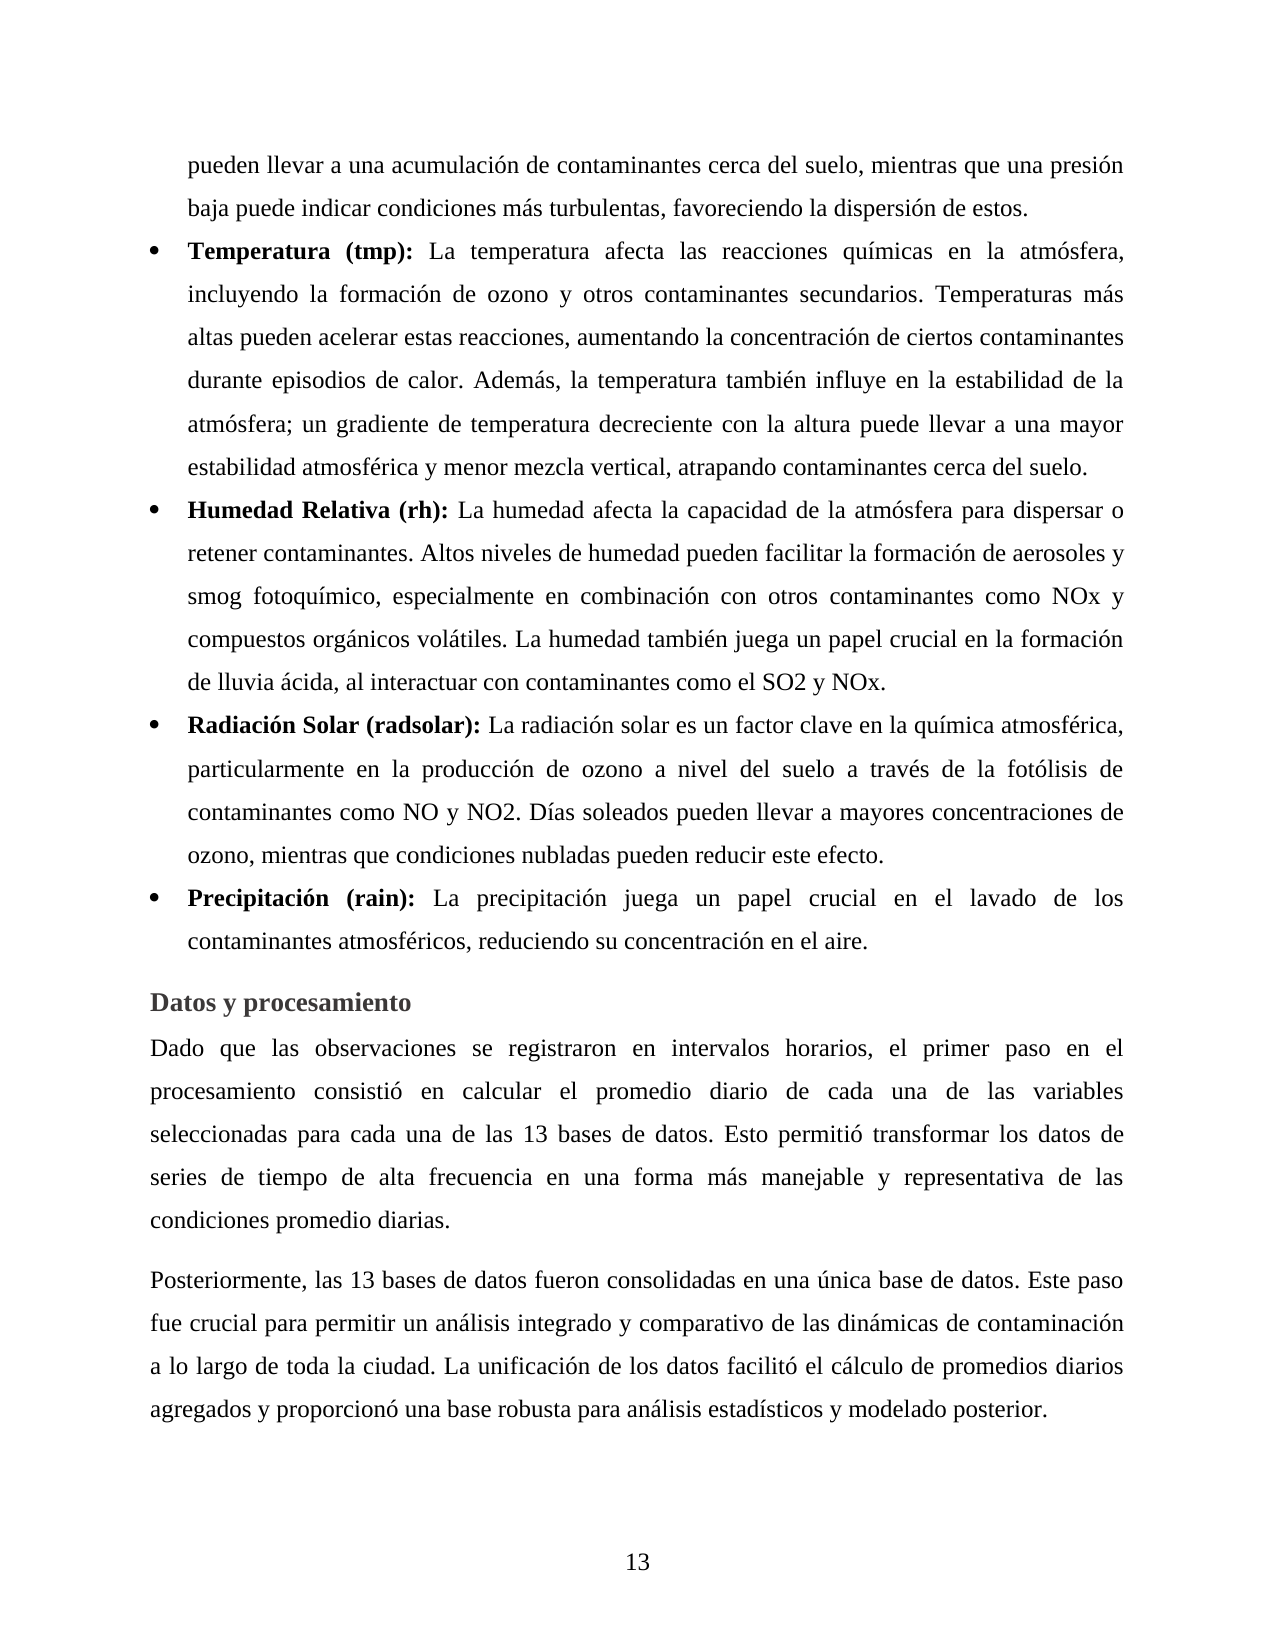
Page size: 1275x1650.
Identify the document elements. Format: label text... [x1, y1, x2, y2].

text Dado que las observaciones se registraron en intervalos horarios, el primer paso en el procesamiento consistió en calcular el promedio diario de cada una de las variables seleccionadas para cada una de las 13 bases de datos. Esto permitió transformar los datos de series de tiempo de alta frecuencia en una forma más manejable y representativa de las condiciones promedio diarias. [150, 1033, 1125, 1234]
list Radiación Solar (radsolar): La radiación solar es un factor clave en la química atmosférica, particularmente en la producción de ozono a nivel del suelo a través de la fotólisis de contaminantes como NO y NO2. Días soleados pueden llevar a mayores concentraciones de ozono, mientras que condiciones nubladas pueden reducir este efecto. [150, 711, 1125, 869]
list Temperatura (tmp): La temperatura afecta las reacciones químicas en la atmósfera, incluyendo la formación de ozono y otros contaminantes secundarios. Temperaturas más altas pueden acelerar estas reacciones, aumentando la concentración de ciertos contaminantes durante episodios de calor. Además, la temperatura también influye en la estabilidad de la atmósfera; un gradiente de temperatura decreciente con la altura puede llevar a una mayor estabilidad atmosférica y menor mezcla vertical, atrapando contaminantes cerca del suelo. [150, 236, 1125, 481]
list Precipitación (rain): La precipitación juega un papel crucial en el lavado de los contaminantes atmosféricos, reduciendo su concentración en el aire. [150, 883, 1125, 955]
subtitle Datos y procesamiento [150, 986, 1125, 1017]
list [150, 150, 1125, 222]
list Humedad Relativa (rh): La humedad afecta la capacidad de la atmósfera para dispersar o retener contaminantes. Altos niveles de humedad pueden facilitar la formación de aerosoles y smog fotoquímico, especialmente en combinación con otros contaminantes como NOx y compuestos orgánicos volátiles. La humedad también juega un papel crucial en la formación de lluvia ácida, al interactuar con contaminantes como el SO2 y NOx. [150, 495, 1125, 696]
text Posteriormente, las 13 bases de datos fueron consolidadas en una única base de datos. Este paso fue crucial para permitir un análisis integrado y comparativo de las dinámicas de contaminación a lo largo de toda la ciudad. La unificación de los datos facilitó el cálculo de promedios diarios agregados y proporcionó una base robusta para análisis estadísticos y modelado posterior. [150, 1265, 1125, 1423]
